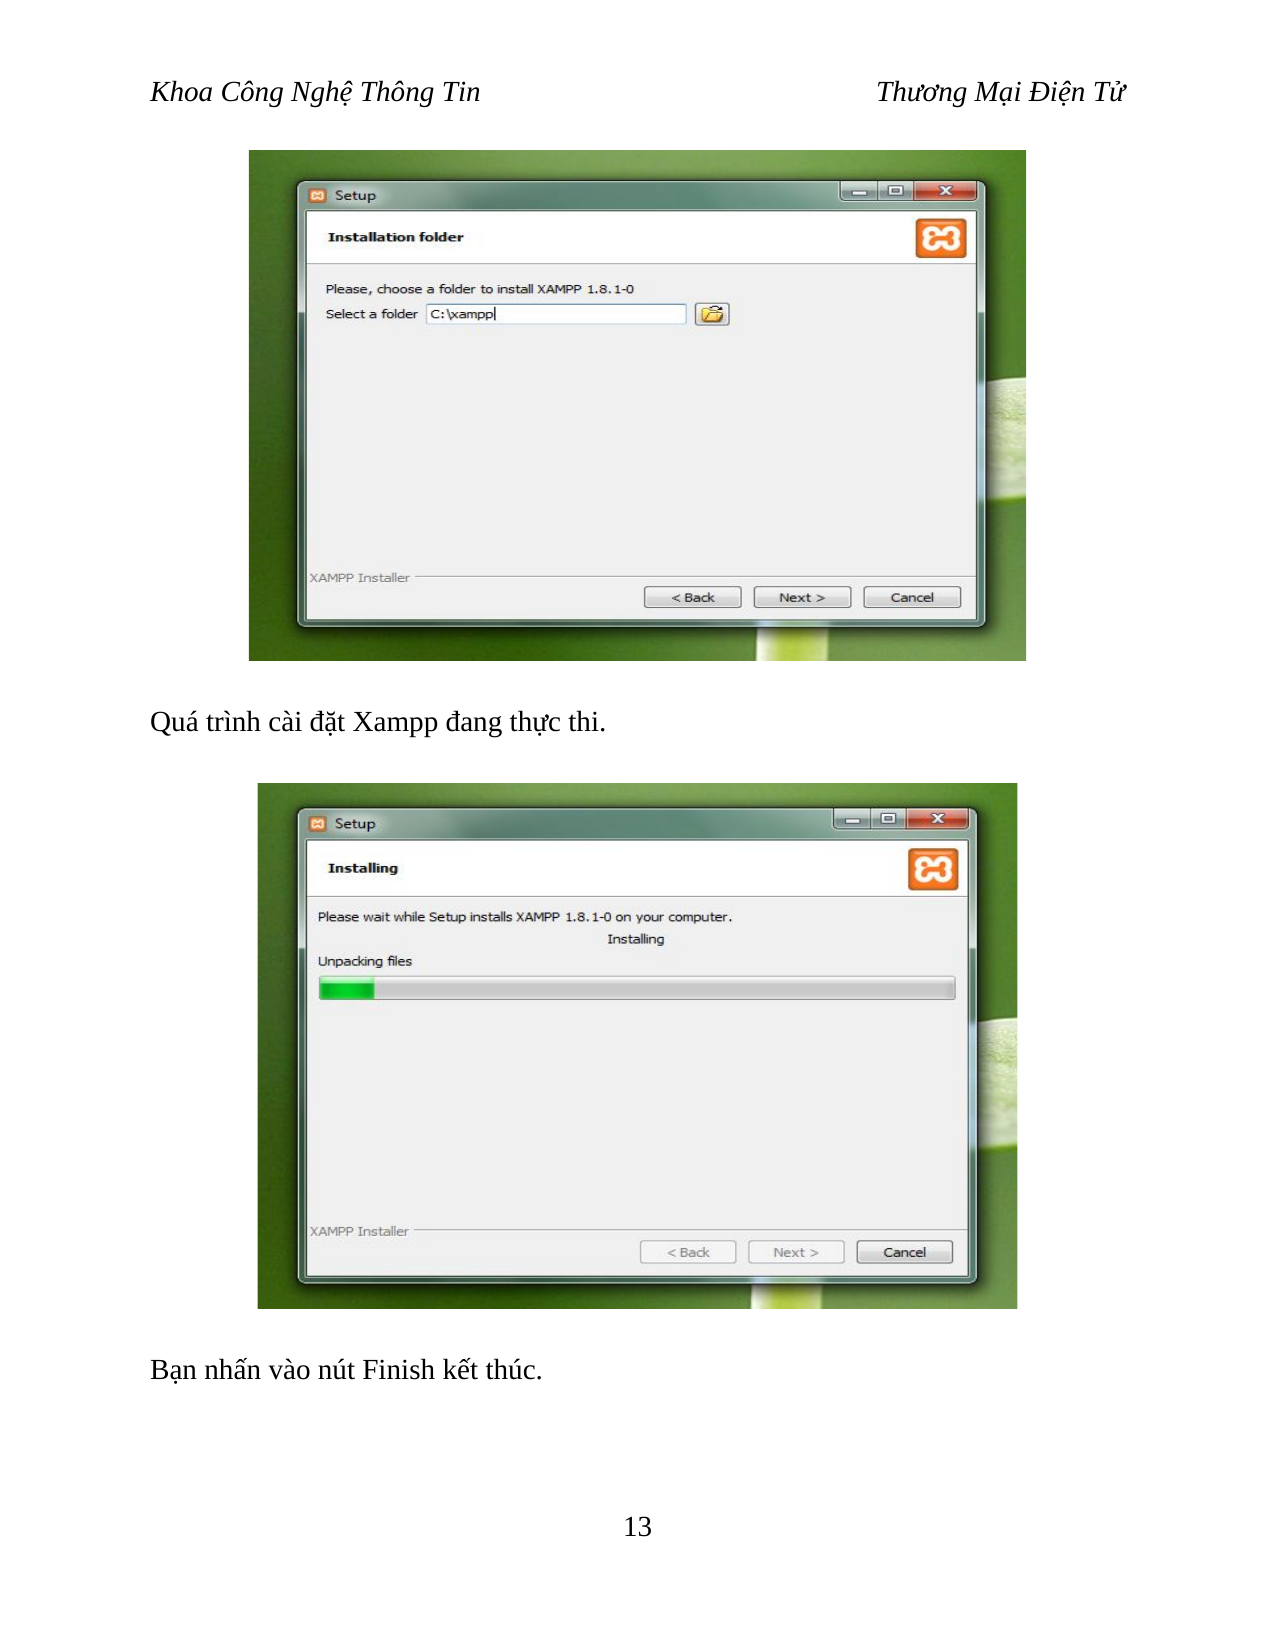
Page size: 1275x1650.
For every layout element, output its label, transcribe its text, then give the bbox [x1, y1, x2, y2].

text Quá trình cài đặt Xampp đang thực thi. [150, 704, 1125, 738]
picture [248, 150, 1027, 661]
text Bạn nhấn vào nút Finish kết thúc. [150, 1352, 1125, 1386]
picture [257, 783, 1018, 1309]
